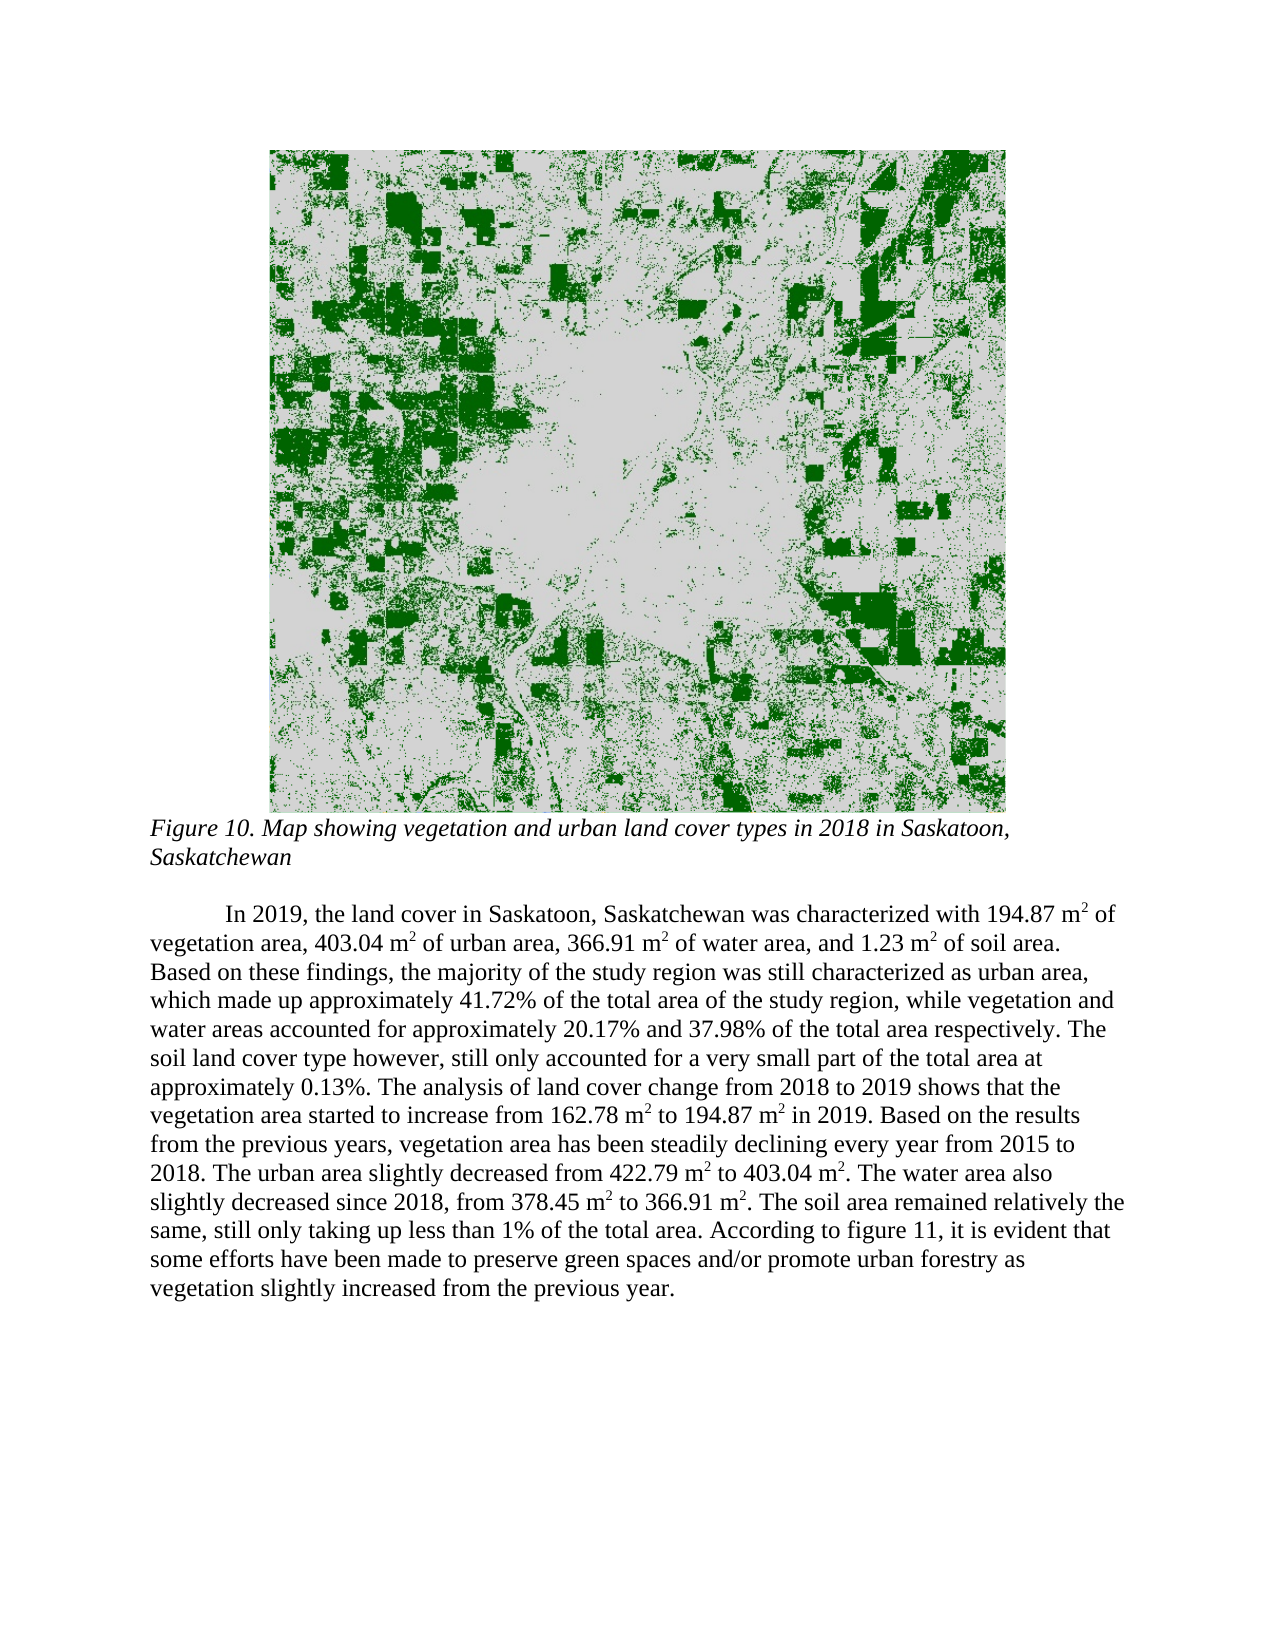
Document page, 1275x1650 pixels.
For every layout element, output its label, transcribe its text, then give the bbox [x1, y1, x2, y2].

picture [269, 150, 1006, 813]
text Figure 10. Map showing vegetation and urban land cover types in 2018 in Saskatoon, Saskatchewan [150, 813, 1125, 870]
text In 2019, the land cover in Saskatoon, Saskatchewan was characterized with 194.87 m2 of vegetation area, 403.04 m2 of urban area, 366.91 m2 of water area, and 1.23 m2 of soil area. Based on these findings, the majority of the study region was still characterized as urban area, which made up approximately 41.72% of the total area of the study region, while vegetation and water areas accounted for approximately 20.17% and 37.98% of the total area respectively. The soil land cover type however, still only accounted for a very small part of the total area at approximately 0.13%. The analysis of land cover change from 2018 to 2019 shows that the vegetation area started to increase from 162.78 m2 to 194.87 m2 in 2019. Based on the results from the previous years, vegetation area has been steadily declining every year from 2015 to 2018. The urban area slightly decreased from 422.79 m2 to 403.04 m2. The water area also slightly decreased since 2018, from 378.45 m2 to 366.91 m2. The soil area remained relatively the same, still only taking up less than 1% of the total area. According to figure 11, it is evident that some efforts have been made to preserve green spaces and/or promote urban forestry as vegetation slightly increased from the previous year. [150, 899, 1125, 1302]
